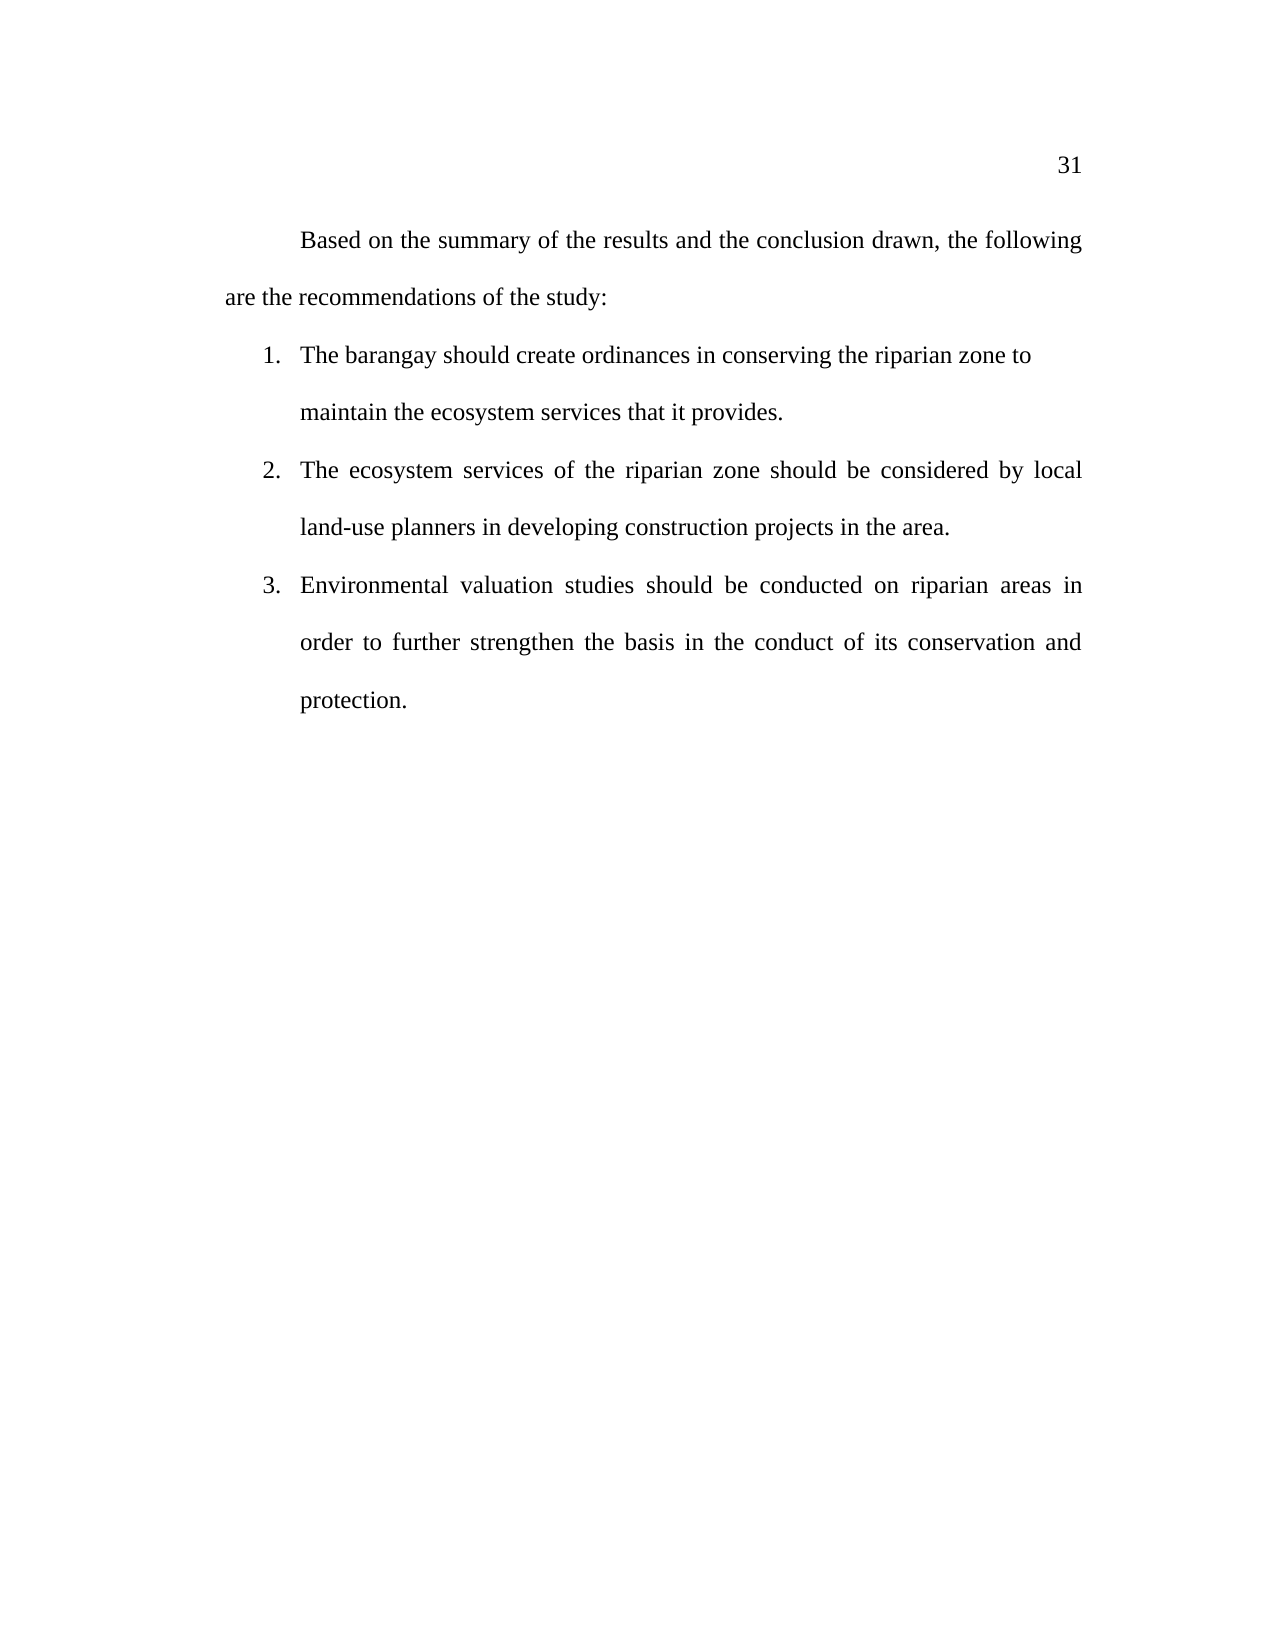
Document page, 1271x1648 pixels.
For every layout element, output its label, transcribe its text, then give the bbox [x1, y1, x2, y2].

list Environmental valuation studies should be conducted on riparian areas in order to further strengthen the basis in the conduct of its conservation and protection. [262, 570, 1083, 714]
list The ecosystem services of the riparian zone should be considered by local land-use planners in developing construction projects in the area. [262, 455, 1083, 541]
list The barangay should create ordinances in conserving the riparian zone to maintain the ecosystem services that it provides. [262, 340, 1083, 426]
text Based on the summary of the results and the conclusion drawn, the following are the recommendations of the study: [225, 225, 1083, 311]
